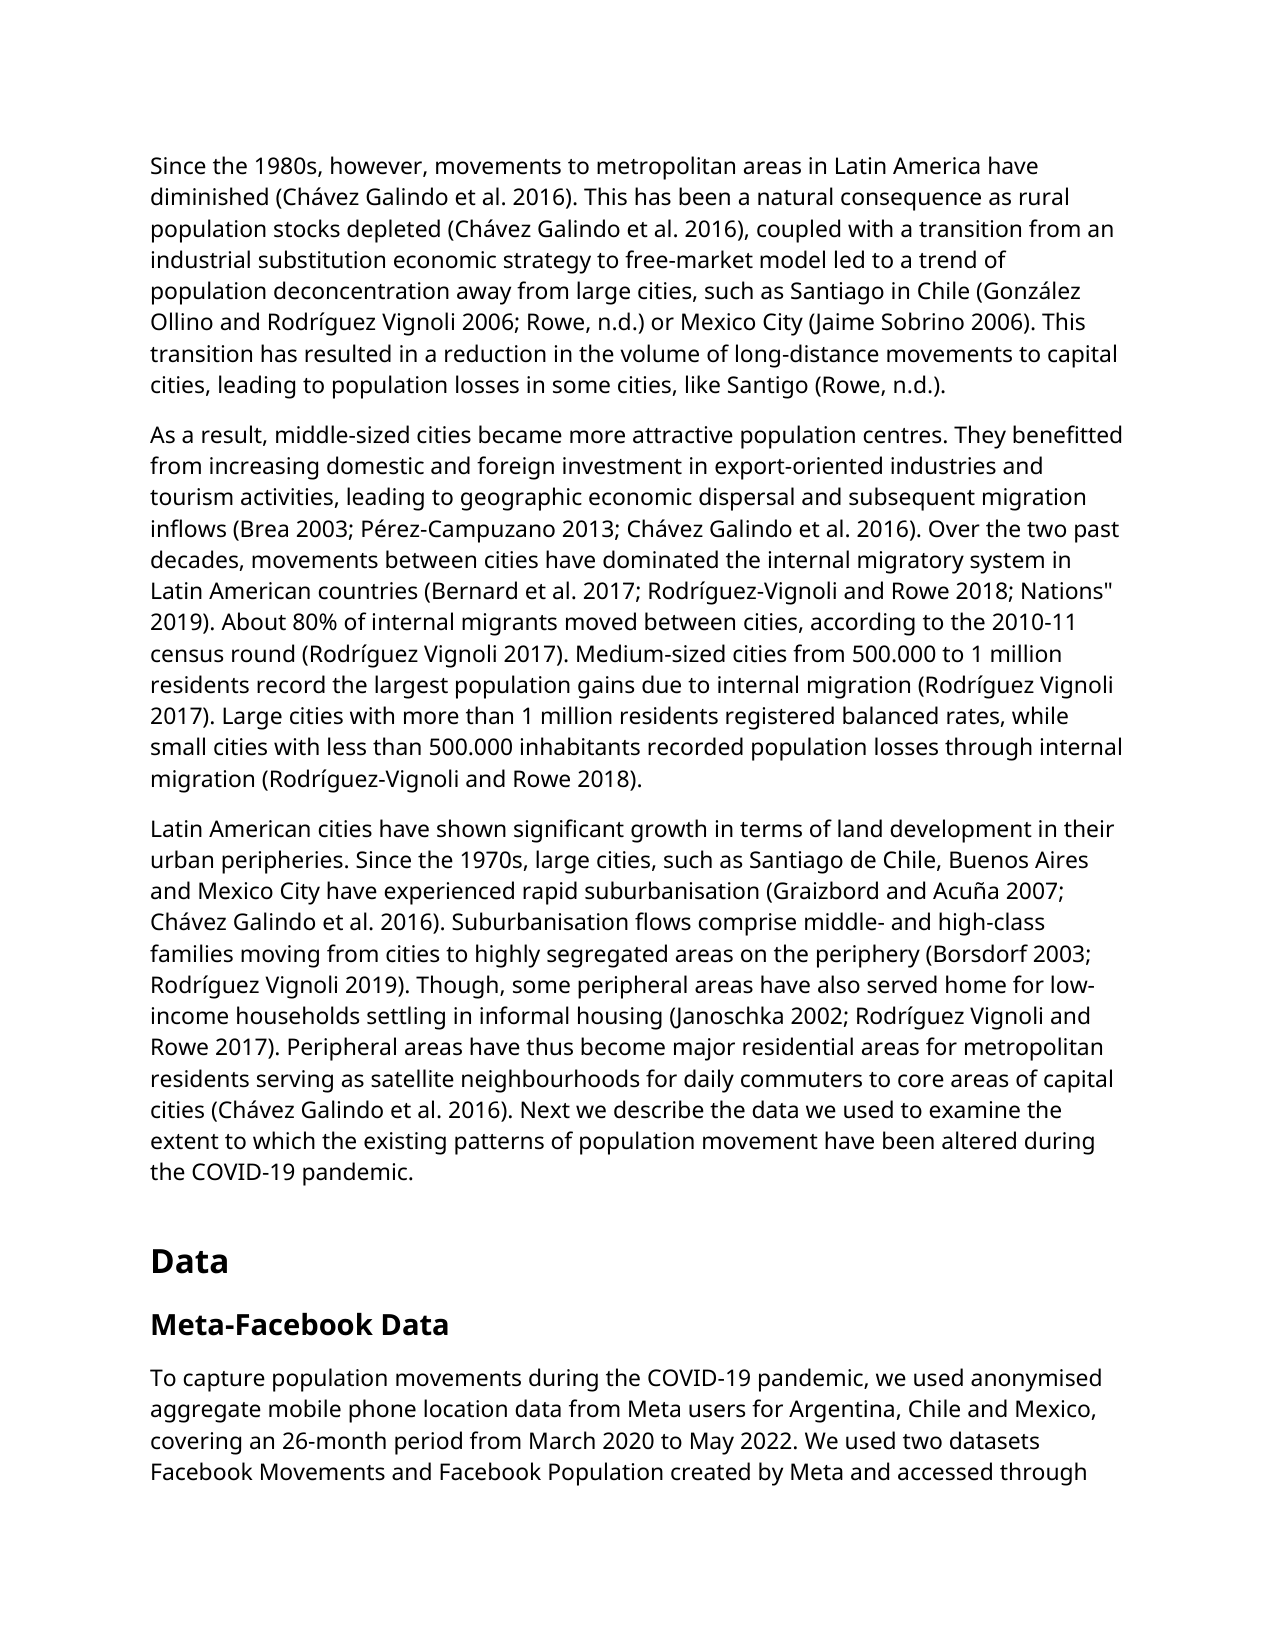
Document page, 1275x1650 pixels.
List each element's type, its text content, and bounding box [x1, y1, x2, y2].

subtitle Meta-Facebook Data [150, 1304, 1125, 1343]
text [150, 1362, 1125, 1487]
subtitle Data [150, 1237, 1125, 1283]
text Since the 1980s, however, movements to metropolitan areas in Latin America have diminished (Chávez Galindo et al. 2016). This has been a natural consequence as rural population stocks depleted (Chávez Galindo et al. 2016), coupled with a transition from an industrial substitution economic strategy to free-market model led to a trend of population deconcentration away from large cities, such as Santiago in Chile (González Ollino and Rodríguez Vignoli 2006; Rowe, n.d.) or Mexico City (Jaime Sobrino 2006). This transition has resulted in a reduction in the volume of long-distance movements to capital cities, leading to population losses in some cities, like Santigo (Rowe, n.d.). [150, 150, 1125, 400]
text As a result, middle-sized cities became more attractive population centres. They benefitted from increasing domestic and foreign investment in export-oriented industries and tourism activities, leading to geographic economic dispersal and subsequent migration inflows (Brea 2003; Pérez-Campuzano 2013; Chávez Galindo et al. 2016). Over the two past decades, movements between cities have dominated the internal migratory system in Latin American countries (Bernard et al. 2017; Rodríguez-Vignoli and Rowe 2018; Nations" 2019). About 80% of internal migrants moved between cities, according to the 2010-11 census round (Rodrı́guez Vignoli 2017). Medium-sized cities from 500.000 to 1 million residents record the largest population gains due to internal migration (Rodrı́guez Vignoli 2017). Large cities with more than 1 million residents registered balanced rates, while small cities with less than 500.000 inhabitants recorded population losses through internal migration (Rodríguez-Vignoli and Rowe 2018). [150, 419, 1125, 794]
text Latin American cities have shown significant growth in terms of land development in their urban peripheries. Since the 1970s, large cities, such as Santiago de Chile, Buenos Aires and Mexico City have experienced rapid suburbanisation (Graizbord and Acuña 2007; Chávez Galindo et al. 2016). Suburbanisation flows comprise middle- and high-class families moving from cities to highly segregated areas on the periphery (Borsdorf 2003; Rodrı́guez Vignoli 2019). Though, some peripheral areas have also served home for low-income households settling in informal housing (Janoschka 2002; Rodríguez Vignoli and Rowe 2017). Peripheral areas have thus become major residential areas for metropolitan residents serving as satellite neighbourhoods for daily commuters to core areas of capital cities (Chávez Galindo et al. 2016). Next we describe the data we used to examine the extent to which the existing patterns of population movement have been altered during the COVID-19 pandemic. [150, 812, 1125, 1187]
